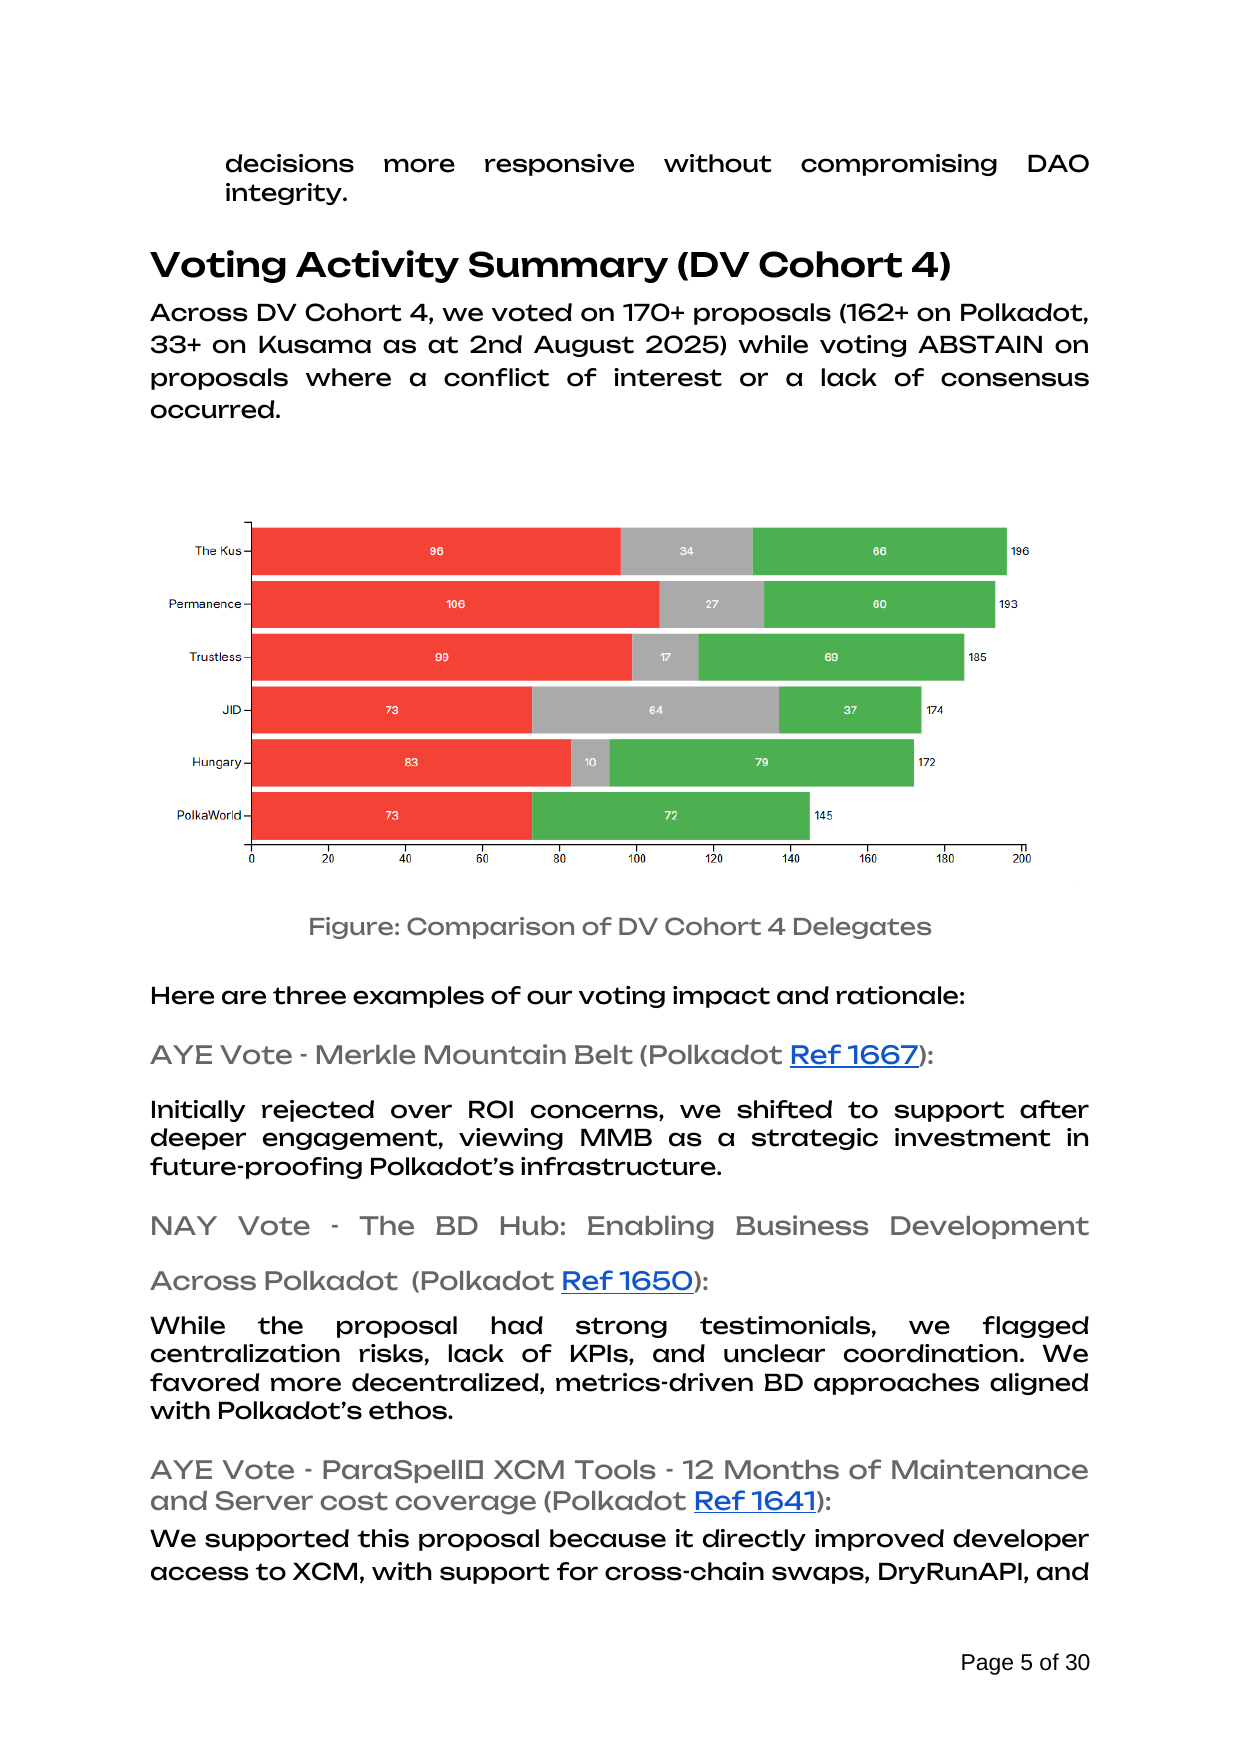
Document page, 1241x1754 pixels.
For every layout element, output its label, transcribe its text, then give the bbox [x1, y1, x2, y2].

subtitle Figure: Comparison of DV Cohort 4 Delegates [150, 912, 1090, 941]
subtitle AYE Vote - ParaSpell✨ XCM Tools - 12 Months of Maintenance and Server cost coverage (Polkadot Ref 1641): [150, 1454, 1090, 1516]
text Here are three examples of our voting impact and rationale: [150, 982, 1090, 1010]
text Across DV Cohort 4, we voted on 170+ proposals (162+ on Polkadot, 33+ on Kusama as at 2nd August 2025) while voting ABSTAIN on proposals where a conflict of interest or a lack of consensus occurred. [150, 298, 1090, 424]
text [150, 1525, 1090, 1586]
text Initially rejected over ROI concerns, we shifted to support after deeper engagement, viewing MMB as a strategic investment in future-proofing Polkadot’s infrastructure. [150, 1096, 1090, 1181]
text While the proposal had strong testimonials, we flagged centralization risks, lack of KPIs, and unclear coordination. We favored more decentralized, metrics-driven BD approaches aligned with Polkadot’s ethos. [150, 1311, 1090, 1425]
subtitle AYE Vote - Merkle Mountain Belt (Polkadot Ref 1667): [150, 1039, 1090, 1071]
subtitle NAY Vote - The BD Hub: Enabling Business Development Across Polkadot (Polkadot Ref 1650): [150, 1210, 1090, 1303]
picture [150, 507, 1075, 884]
subtitle Voting Activity Summary (DV Cohort 4) [150, 244, 1090, 286]
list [187, 150, 1090, 207]
